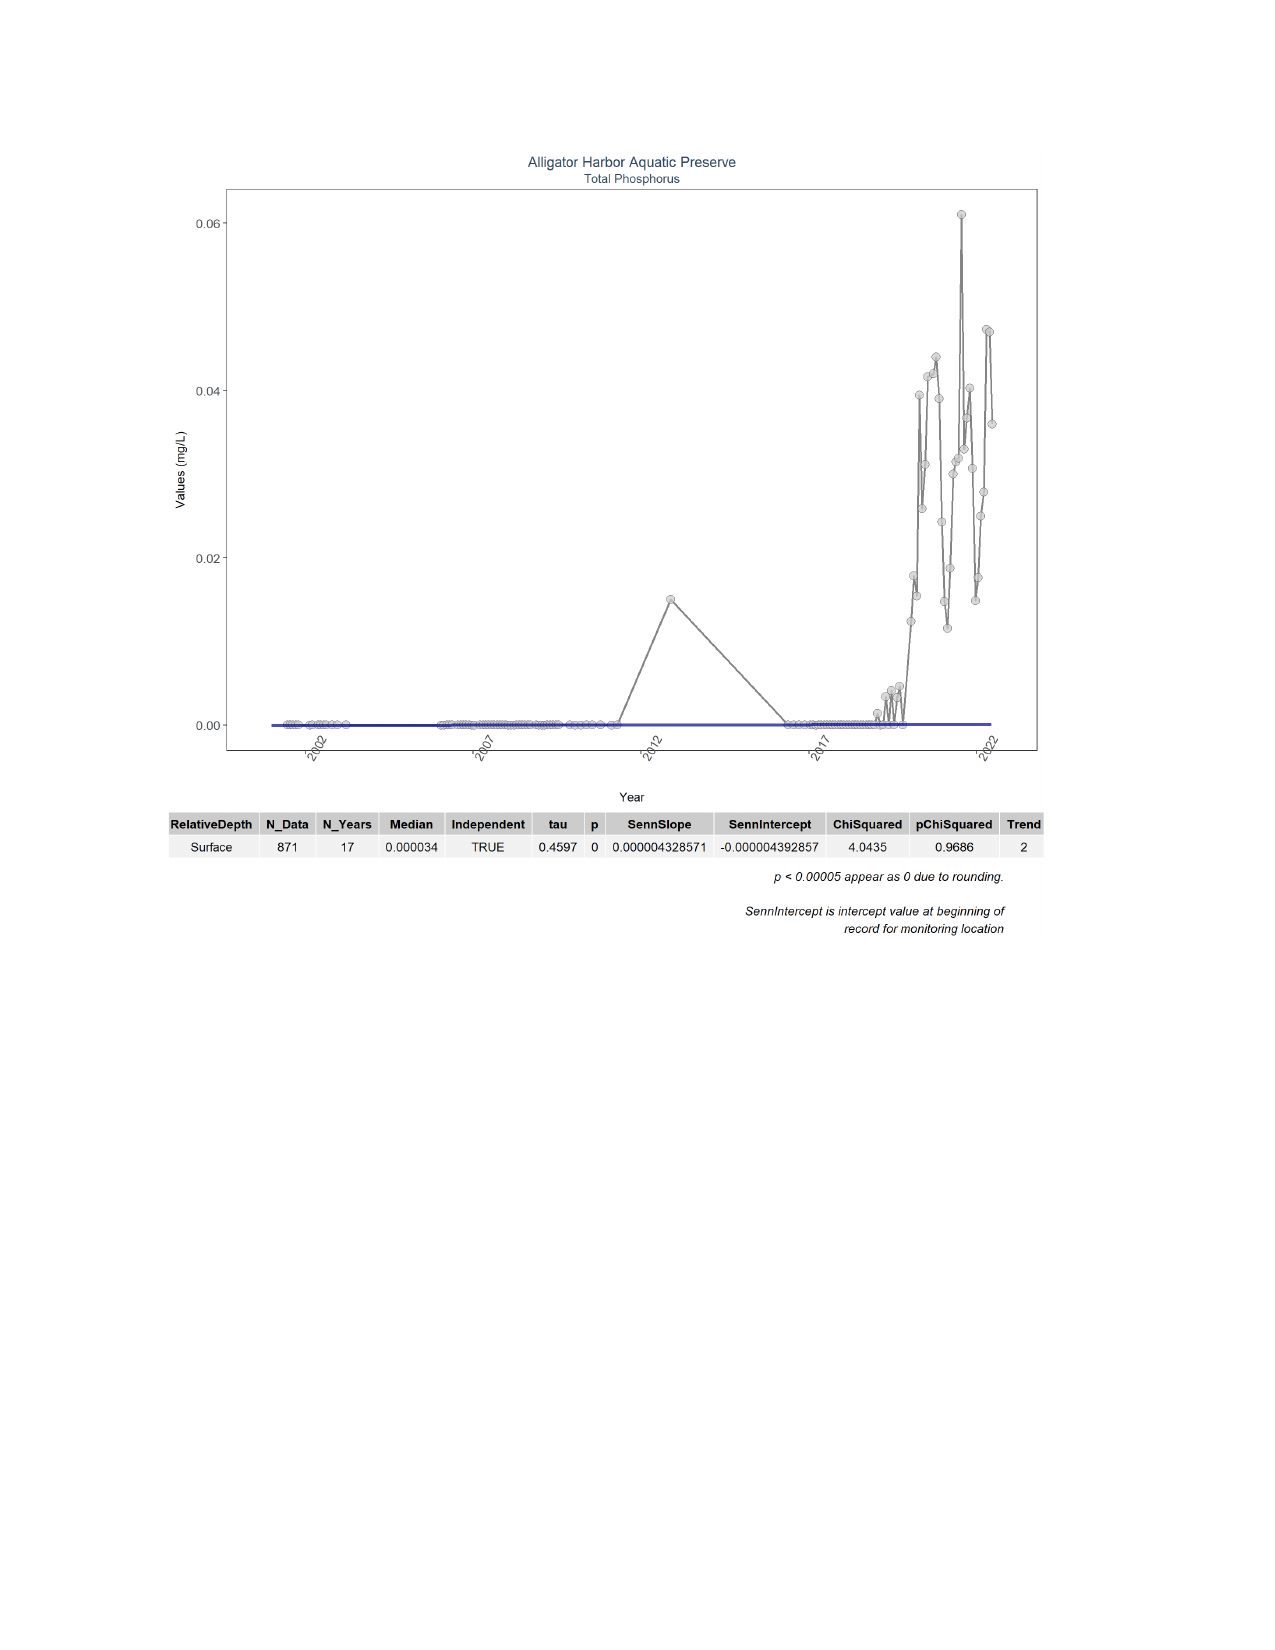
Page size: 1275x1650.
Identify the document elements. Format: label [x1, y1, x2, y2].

picture [168, 150, 1044, 938]
